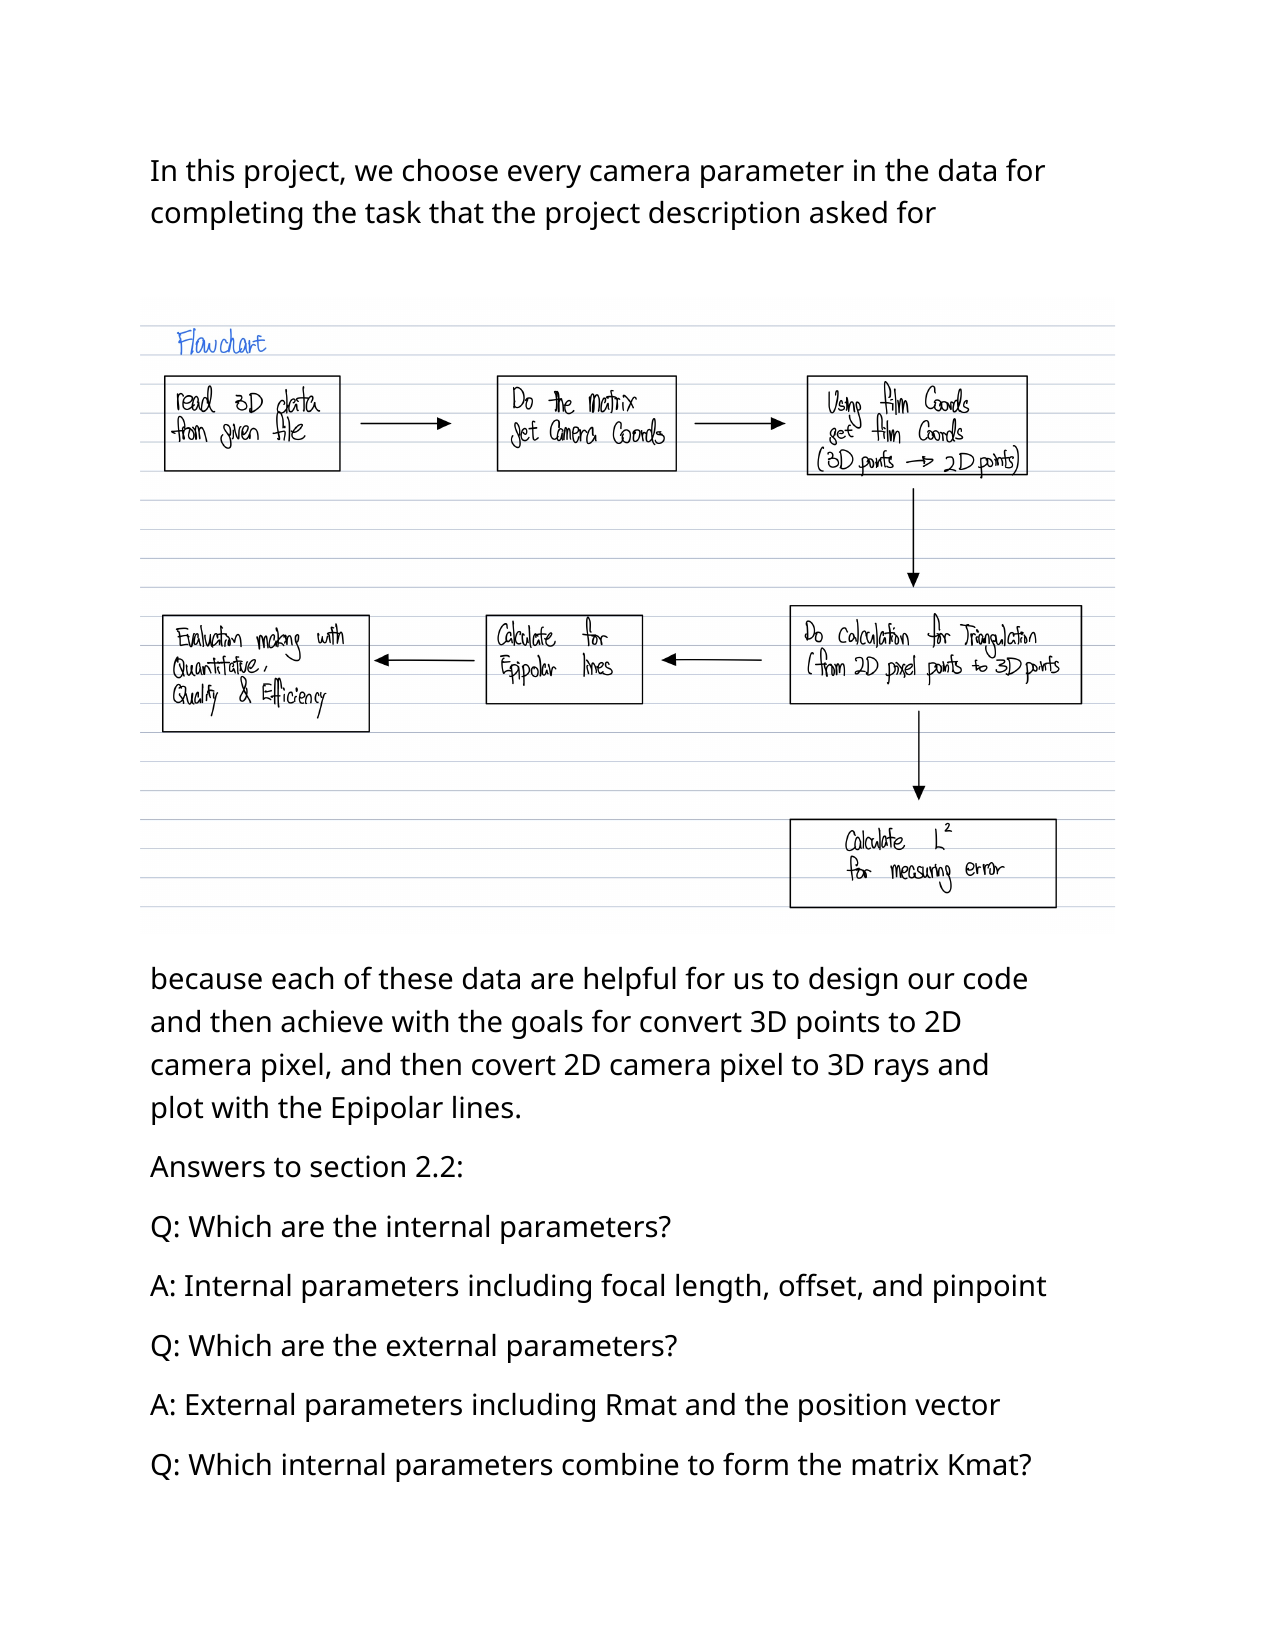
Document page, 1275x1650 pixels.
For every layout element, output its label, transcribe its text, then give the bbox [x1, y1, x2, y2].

text In this project, we choose every camera parameter in the data for completing the task that the project description asked for because each of these data are helpful for us to design our code and then achieve with the goals for convert 3D points to 2D camera pixel, and then covert 2D camera pixel to 3D rays and plot with the Epipolar lines. [150, 150, 1050, 297]
text Q: Which are the internal parameters? [150, 1206, 1050, 1246]
text In this project, we choose every camera parameter in the data for completing the task that the project description asked for because each of these data are helpful for us to design our code and then achieve with the goals for convert 3D points to 2D camera pixel, and then covert 2D camera pixel to 3D rays and plot with the Epipolar lines. [150, 934, 1050, 1127]
text Q: Which internal parameters combine to form the matrix Kmat? [150, 1444, 1050, 1483]
text Q: Which are the external parameters? [150, 1325, 1050, 1364]
text A: External parameters including Rmat and the position vector [150, 1384, 1050, 1424]
picture [140, 297, 1116, 934]
text Answers to section 2.2: [150, 1146, 1050, 1186]
text A: Internal parameters including focal length, offset, and pinpoint [150, 1265, 1050, 1305]
